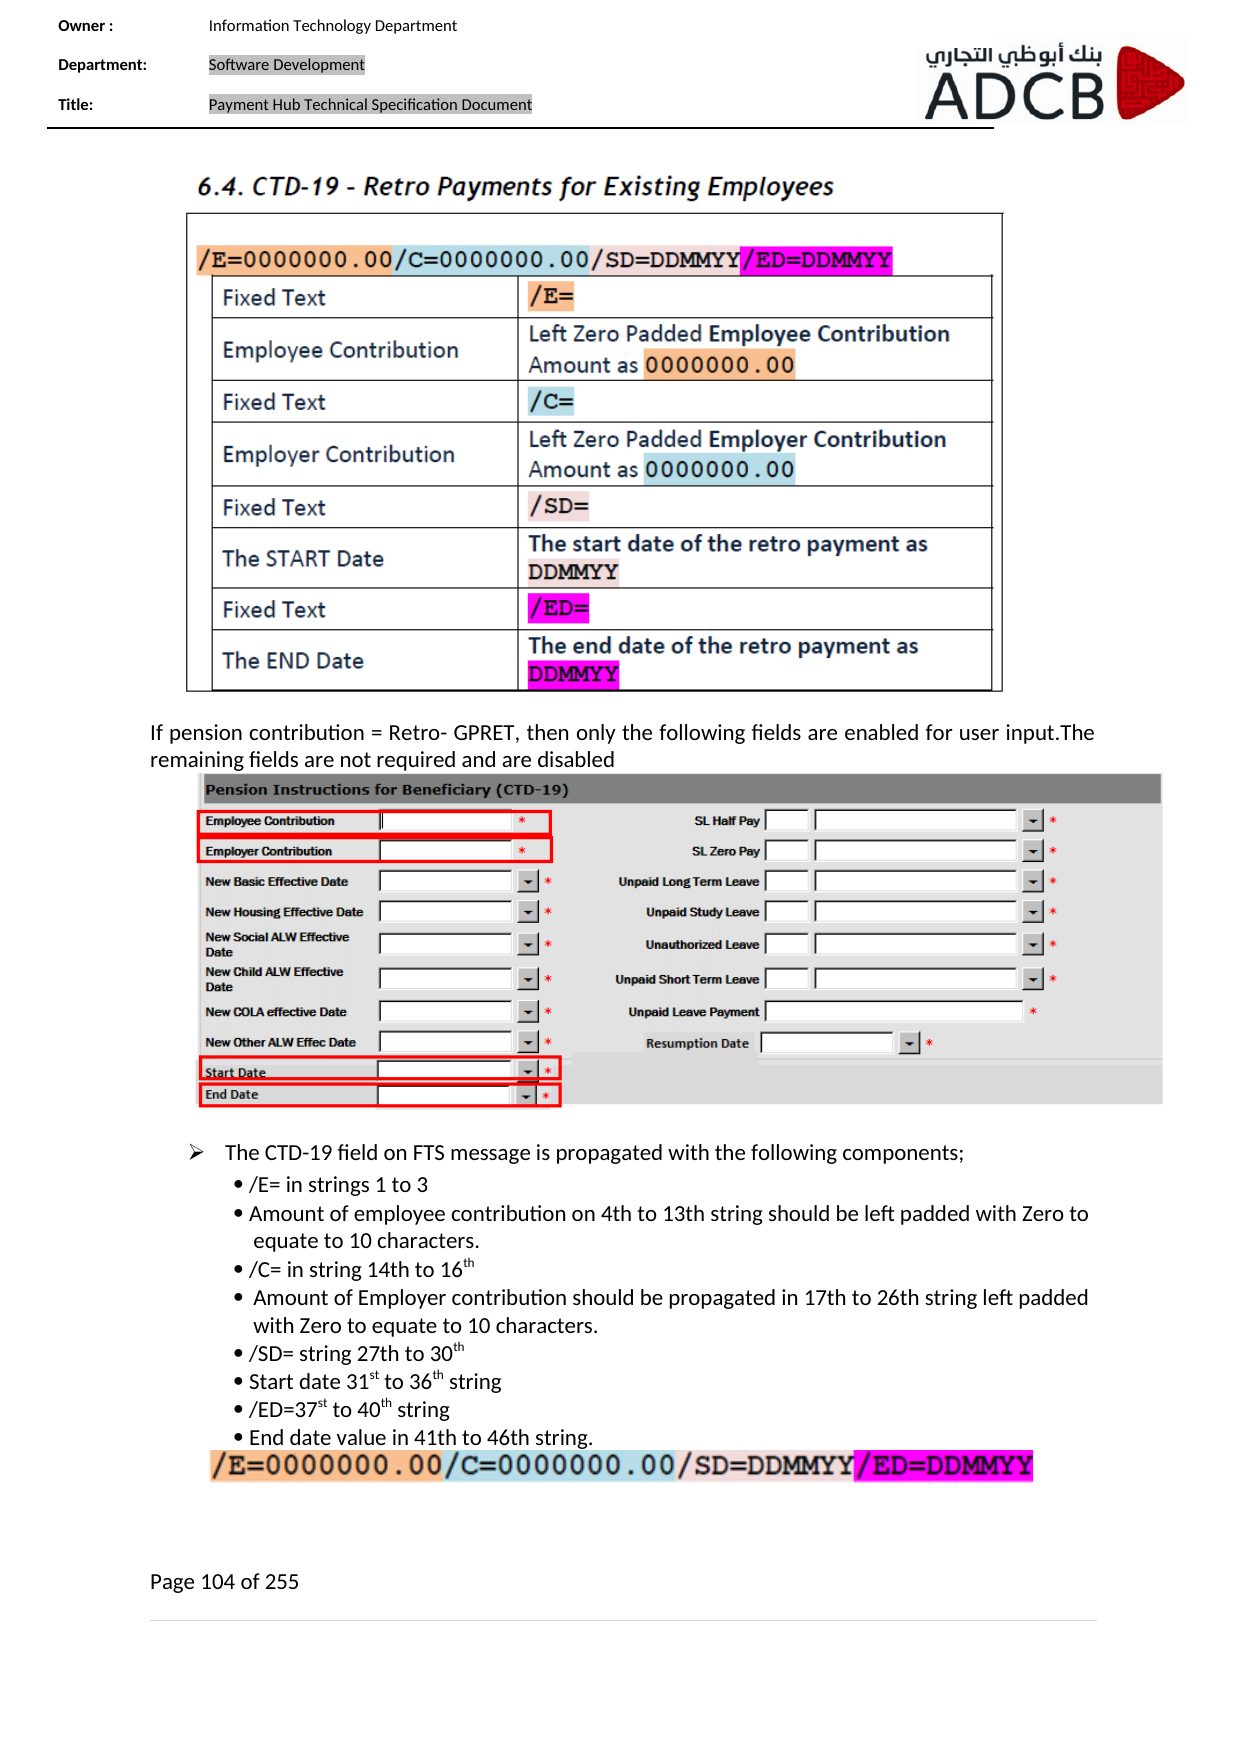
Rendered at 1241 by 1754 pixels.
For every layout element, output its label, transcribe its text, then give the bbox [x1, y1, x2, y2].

list /ED=37st to 40th string [234, 1395, 1097, 1423]
list Amount of employee contribution on 4th to 13th string should be left padded with Zero to equate to 10 characters. [234, 1199, 1097, 1255]
list End date value in 41th to 46th string. [234, 1423, 1097, 1451]
list The CTD-19 field on FTS message is propagated with the following components; [187, 1138, 1097, 1166]
list /C= in string 14th to 16th [234, 1255, 1097, 1283]
list /E= in strings 1 to 3 [234, 1171, 1097, 1199]
picture [170, 156, 1004, 693]
picture [914, 33, 1189, 124]
list /SD= string 27th to 30th [234, 1339, 1097, 1367]
list Start date 31st to 36th string [234, 1367, 1097, 1395]
text If pension contribution = Retro- GPRET, then only the following fields are enabled for user input.The remaining fields are not required and are disabled [150, 718, 1097, 774]
picture [187, 773, 1163, 1114]
picture [208, 1450, 1034, 1486]
list Amount of Employer contribution should be propagated in 17th to 26th string left padded with Zero to equate to 10 characters. [234, 1283, 1097, 1339]
